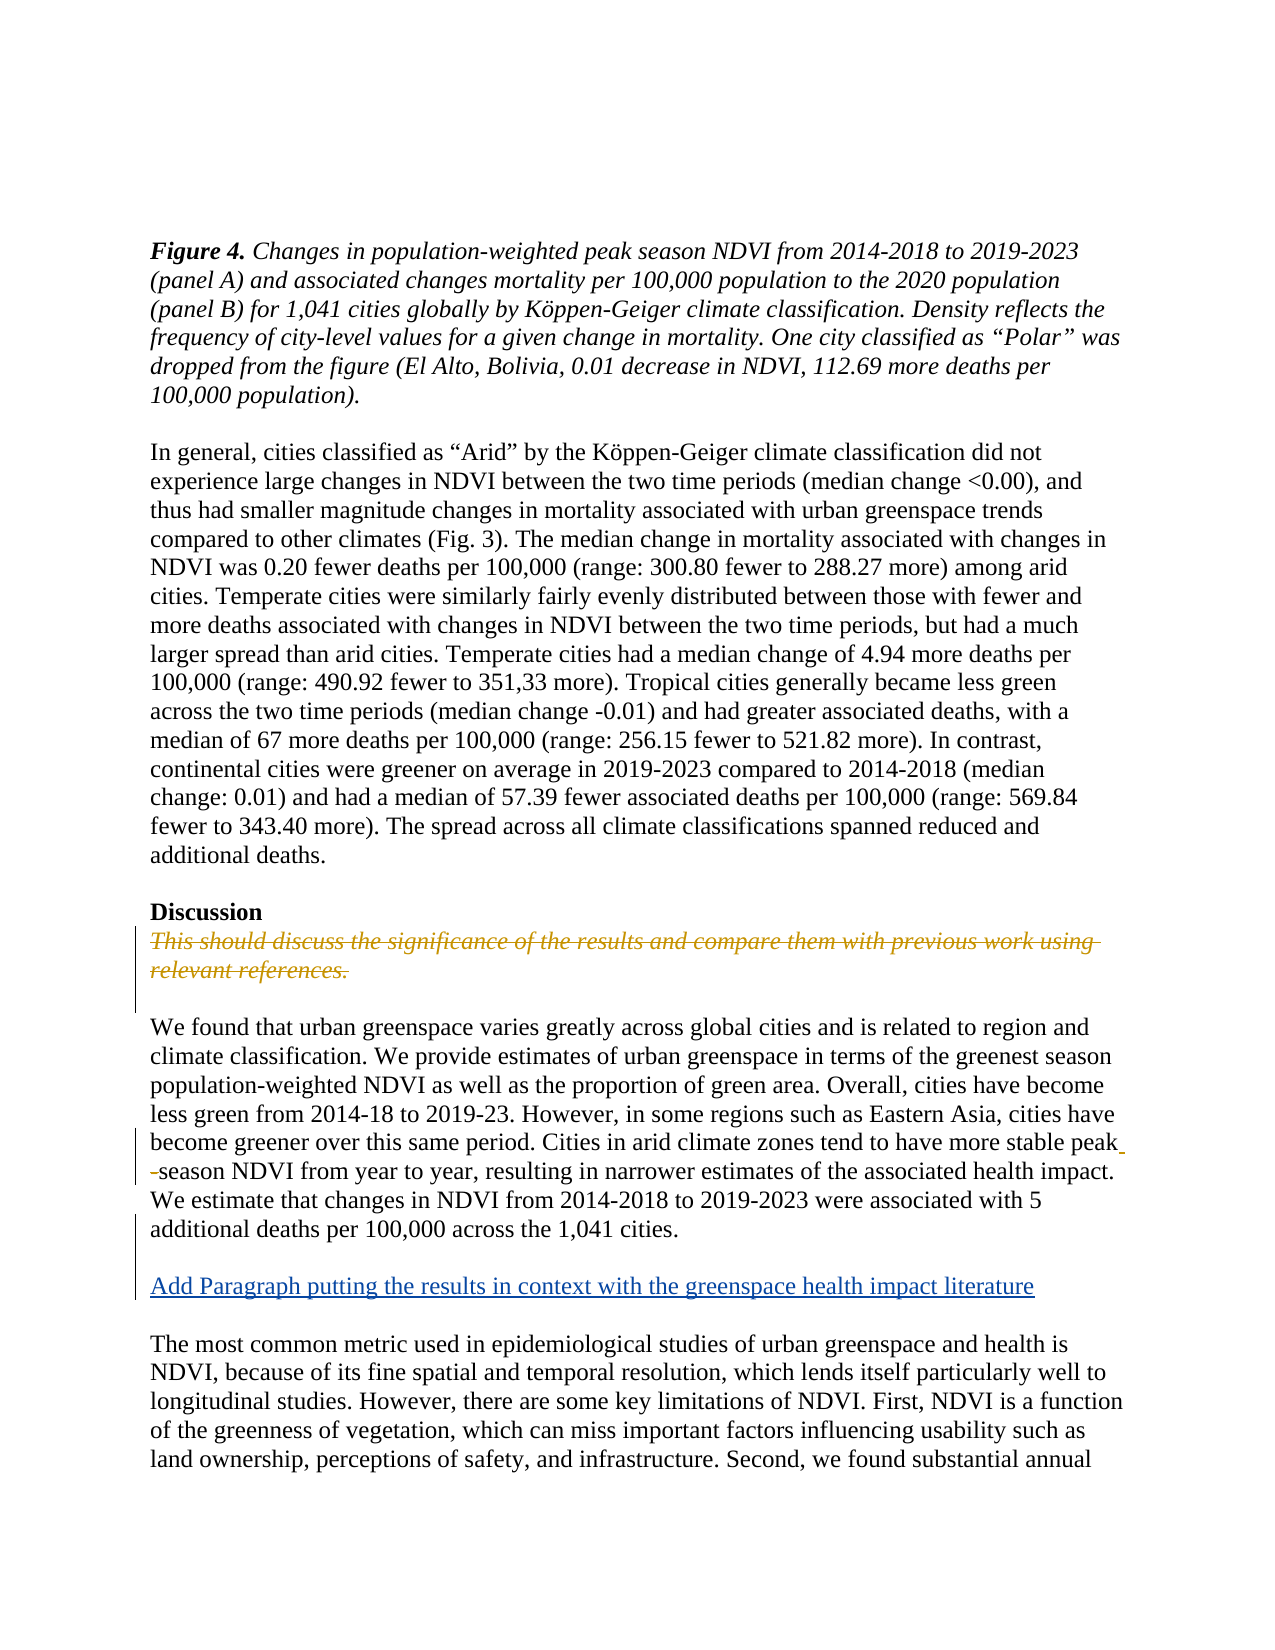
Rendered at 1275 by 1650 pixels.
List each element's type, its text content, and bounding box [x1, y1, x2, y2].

text In general, cities classified as “Arid” by the Köppen-Geiger climate classification did not experience large changes in NDVI between the two time periods (median change <0.00), and thus had smaller magnitude changes in mortality associated with urban greenspace trends compared to other climates (Fig. 3). The median change in mortality associated with changes in NDVI was 0.20 fewer deaths per 100,000 (range: 300.80 fewer to 288.27 more) among arid cities. Temperate cities were similarly fairly evenly distributed between those with fewer and more deaths associated with changes in NDVI between the two time periods, but had a much larger spread than arid cities. Temperate cities had a median change of 4.94 more deaths per 100,000 (range: 490.92 fewer to 351,33 more). Tropical cities generally became less green across the two time periods (median change -0.01) and had greater associated deaths, with a median of 67 more deaths per 100,000 (range: 256.15 fewer to 521.82 more). In contrast, continental cities were greener on average in 2019-2023 compared to 2014-2018 (median change: 0.01) and had a median of 57.39 fewer associated deaths per 100,000 (range: 569.84 fewer to 343.40 more). The spread across all climate classifications spanned reduced and additional deaths. [150, 437, 1125, 869]
text We found that urban greenspace varies greatly across global cities and is related to region and climate classification. We provide estimates of urban greenspace in terms of the greenest season population-weighted NDVI as well as the proportion of green area. Overall, cities have become less green from 2014-18 to 2019-23. However, in some regions such as Eastern Asia, cities have become greener over this same period. Cities in arid climate zones tend to have more stable peakseason NDVI from year to year, resulting in narrower estimates of the associated health impact. We estimate that changes in NDVI from 2014-2018 to 2019-2023 were associated with 5 additional deaths per 100,000 across the 1,041 cities. [150, 1012, 1125, 1242]
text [150, 1329, 1125, 1472]
text Figure 4. Changes in population-weighted peak season NDVI from 2014-2018 to 2019-2023 (panel A) and associated changes mortality per 100,000 population to the 2020 population (panel B) for 1,041 cities globally by Köppen-Geiger climate classification. Density reflects the frequency of city-level values for a given change in mortality. One city classified as “Polar” was dropped from the figure (El Alto, Bolivia, 0.01 decrease in NDVI, 112.69 more deaths per 100,000 population). [150, 236, 1125, 409]
text Discussion [150, 897, 1125, 926]
